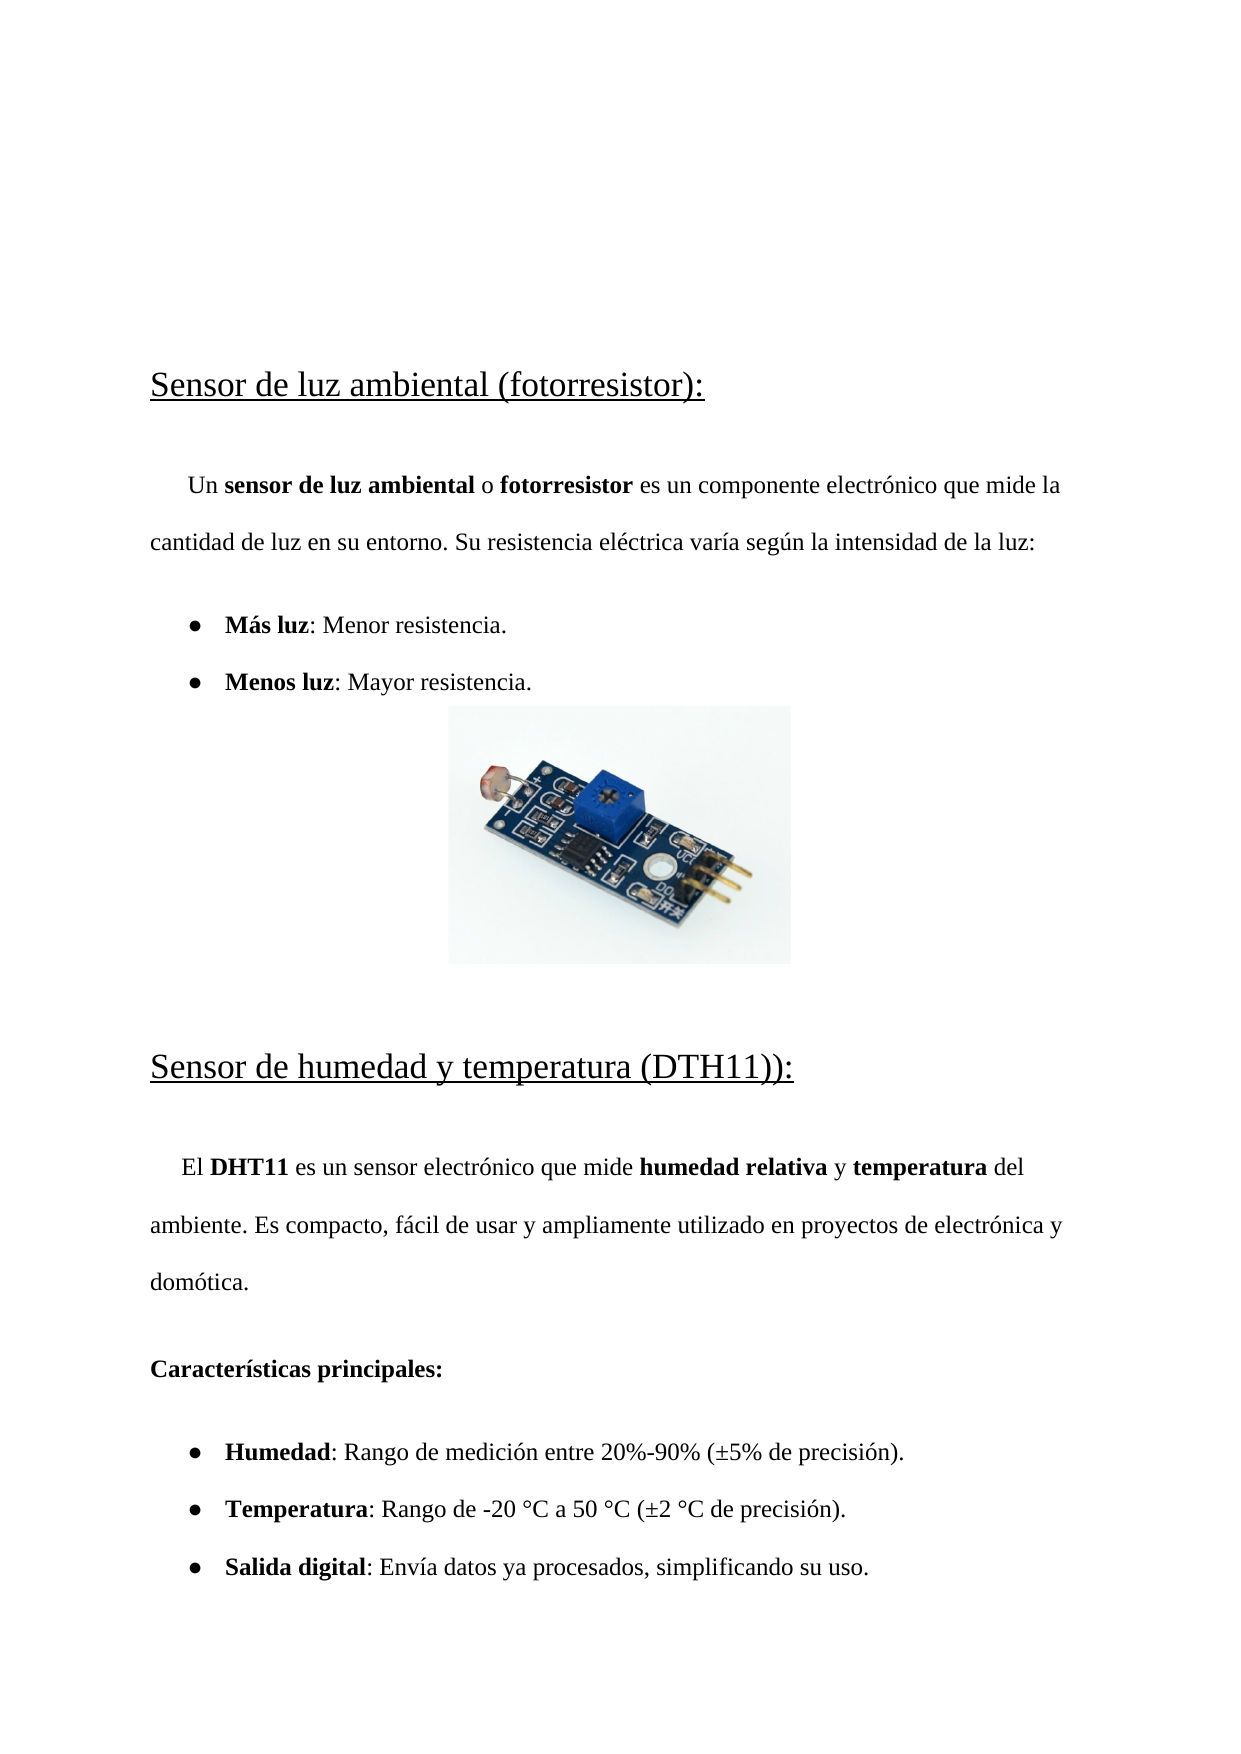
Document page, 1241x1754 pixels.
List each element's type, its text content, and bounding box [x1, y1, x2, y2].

list Más luz: Menor resistencia. [187, 610, 1090, 639]
list Salida digital: Envía datos ya procesados, simplificando su uso. [187, 1552, 1090, 1580]
picture [448, 706, 792, 964]
text Sensor de humedad y temperatura (DTH11)): [150, 1046, 1090, 1087]
text Sensor de luz ambiental (fotorresistor): [150, 363, 1090, 404]
text Un sensor de luz ambiental o fotorresistor es un componente electrónico que mide la cantidad de luz en su entorno. Su resistencia eléctrica varía según la intensidad de la luz: [150, 470, 1090, 556]
list Menos luz: Mayor resistencia. [187, 667, 1090, 696]
subtitle Características principales: [150, 1354, 1090, 1383]
text El DHT11 es un sensor electrónico que mide humedad relativa y temperatura del ambiente. Es compacto, fácil de usar y ampliamente utilizado en proyectos de electrónica y domótica. [150, 1152, 1090, 1296]
list Temperatura: Rango de -20 °C a 50 °C (±2 °C de precisión). [187, 1494, 1090, 1523]
list Humedad: Rango de medición entre 20%-90% (±5% de precisión). [187, 1437, 1090, 1465]
